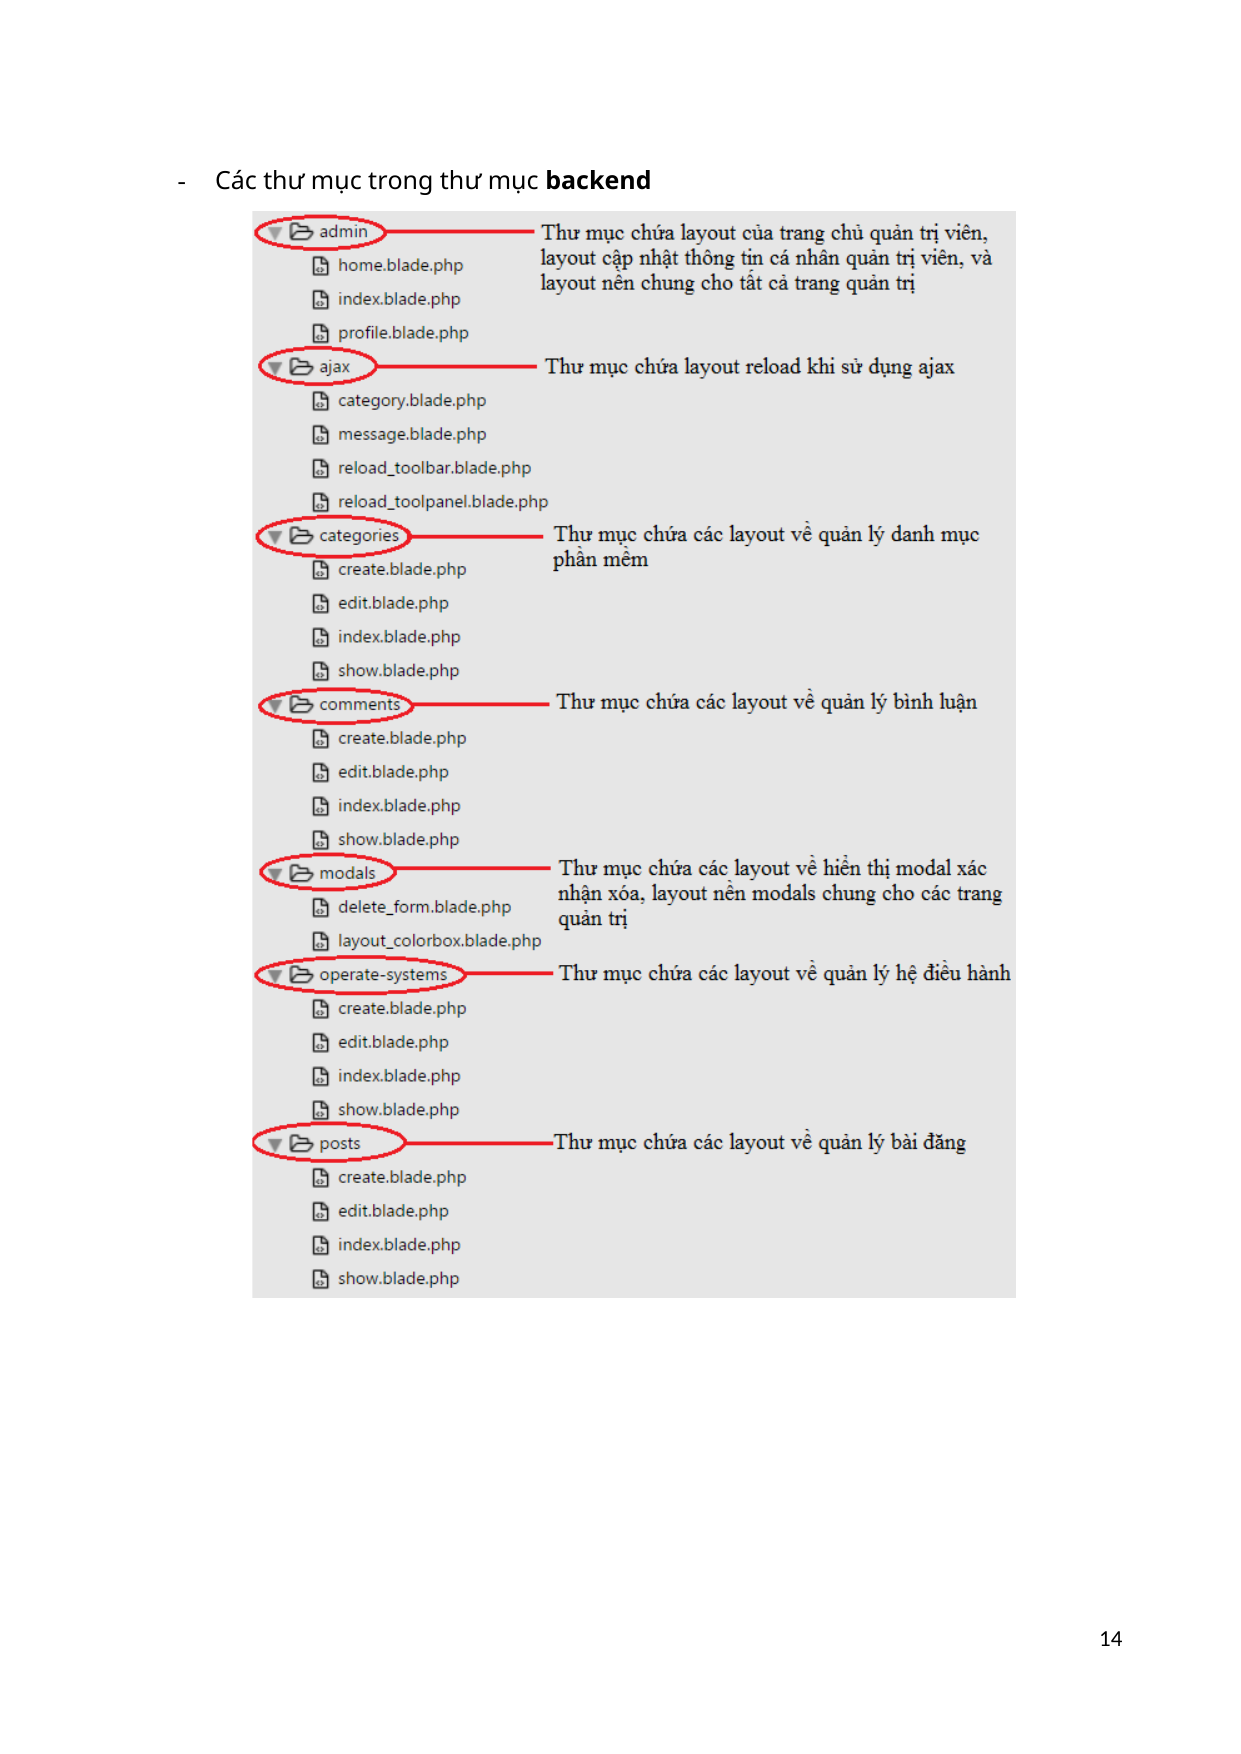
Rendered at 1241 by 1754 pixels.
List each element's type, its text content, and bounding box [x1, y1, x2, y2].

list Các thư mục trong thư mục backend [177, 162, 1122, 197]
picture [252, 211, 1016, 1298]
